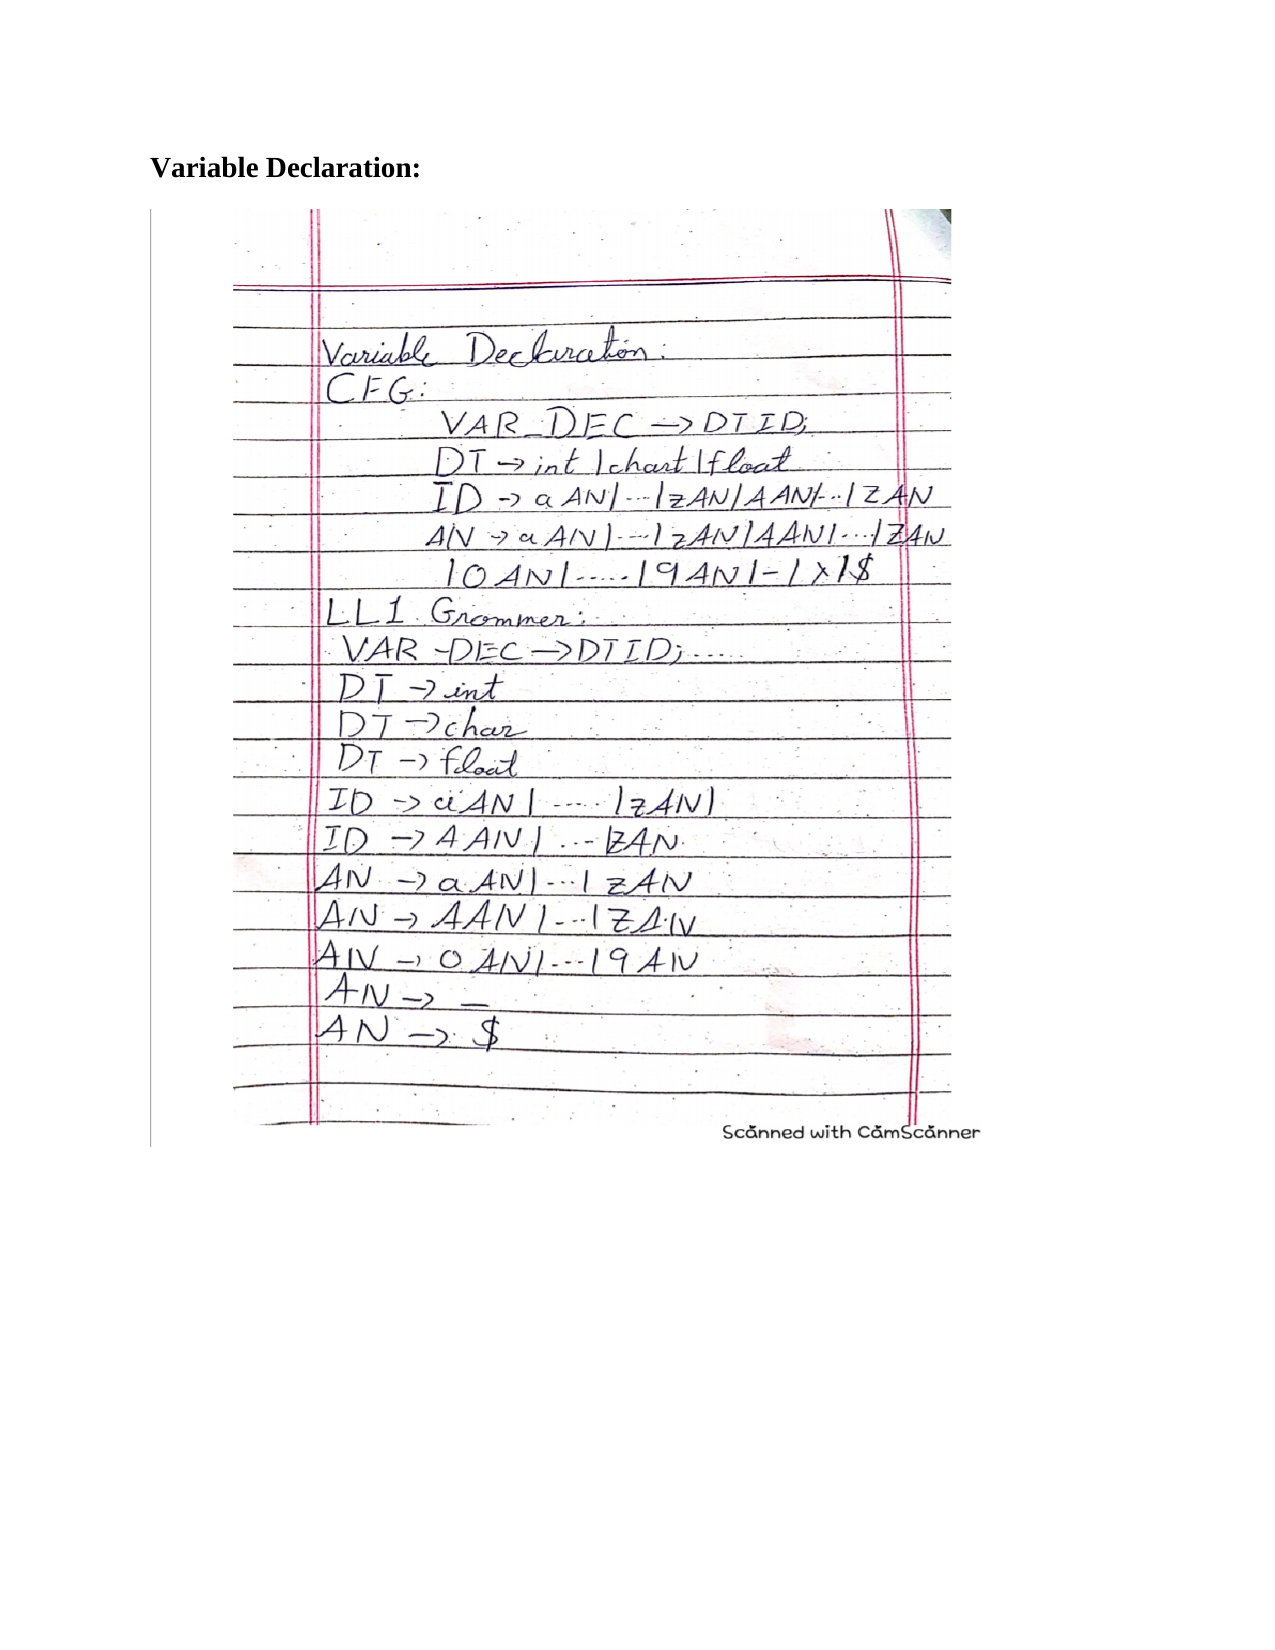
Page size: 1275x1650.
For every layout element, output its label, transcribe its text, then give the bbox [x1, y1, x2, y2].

picture [150, 209, 1015, 1147]
text Variable Declaration: [150, 150, 1125, 183]
